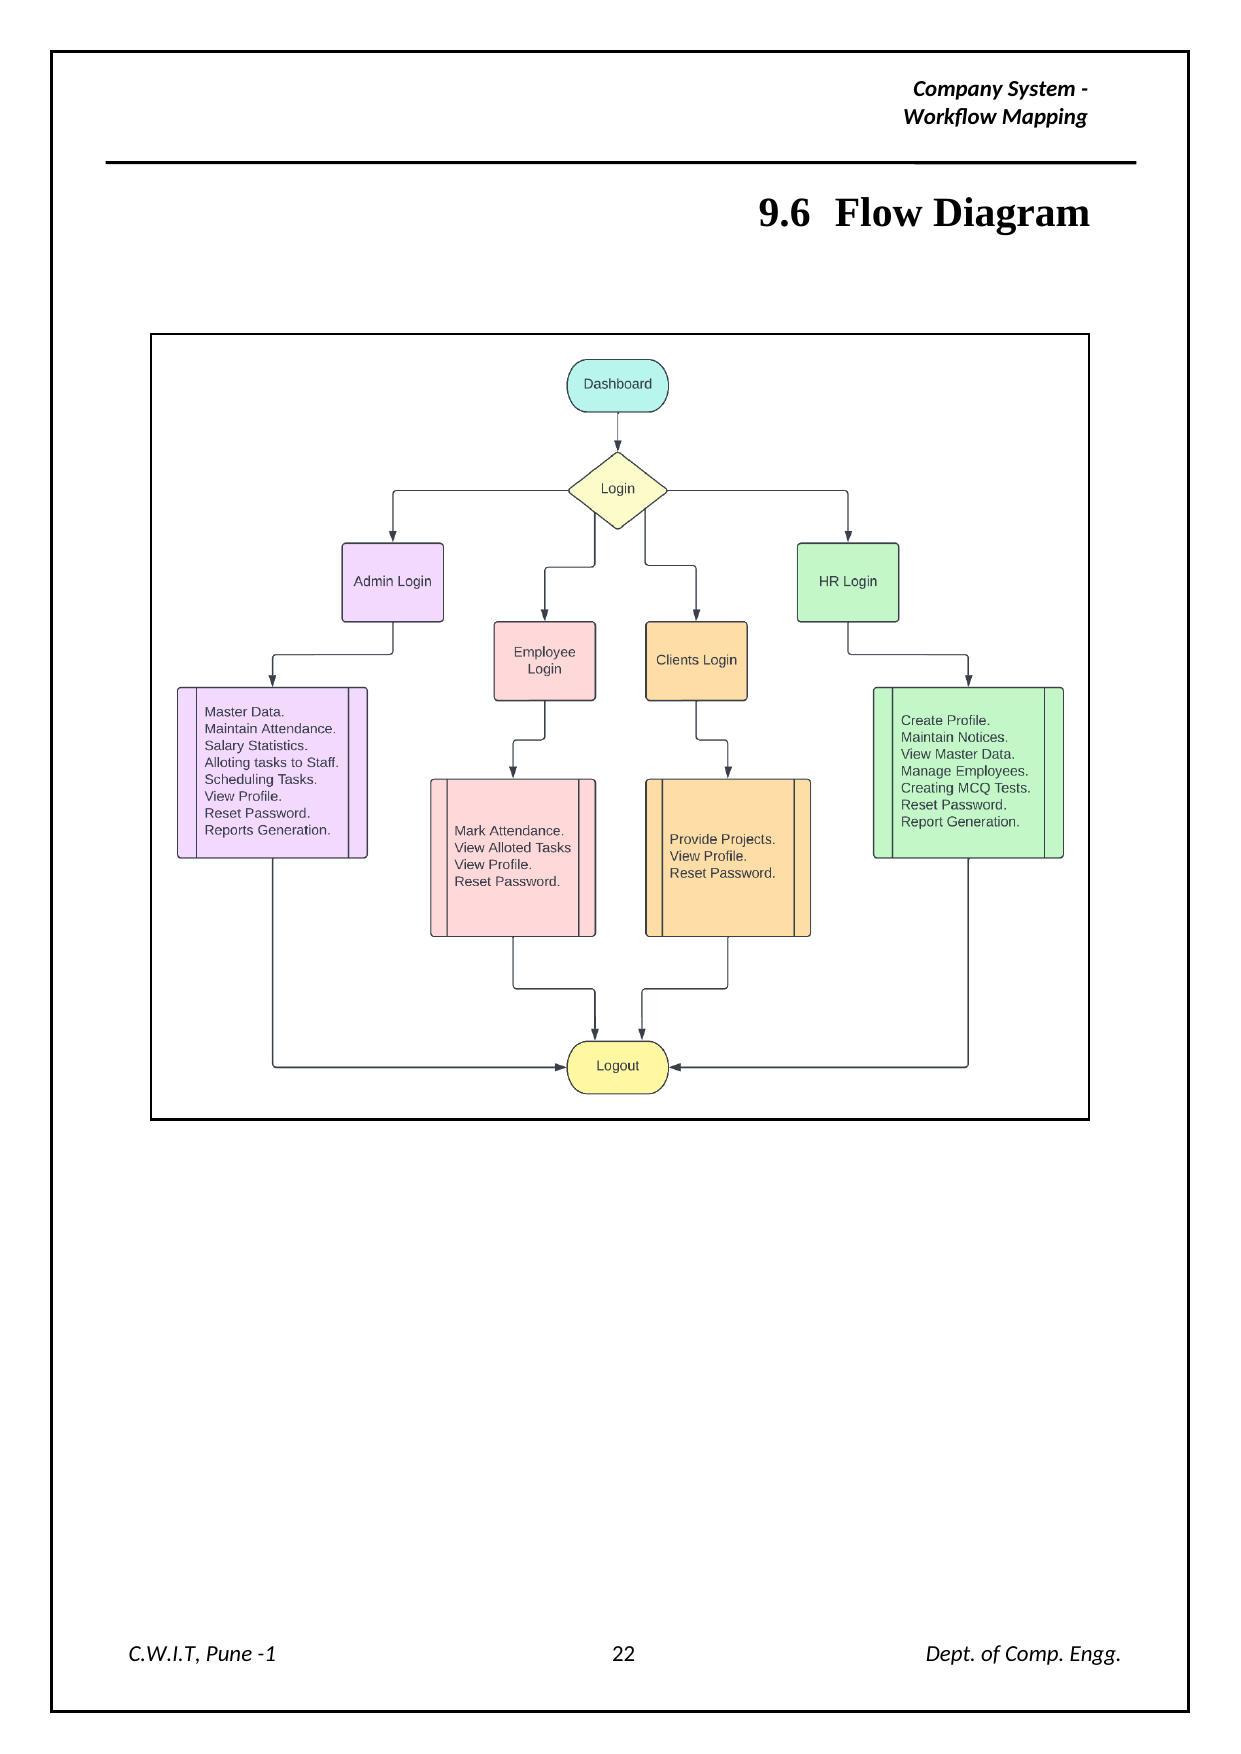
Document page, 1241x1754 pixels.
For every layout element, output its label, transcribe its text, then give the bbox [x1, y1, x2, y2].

list Flow Diagram [187, 186, 1090, 236]
picture [152, 335, 1088, 1118]
